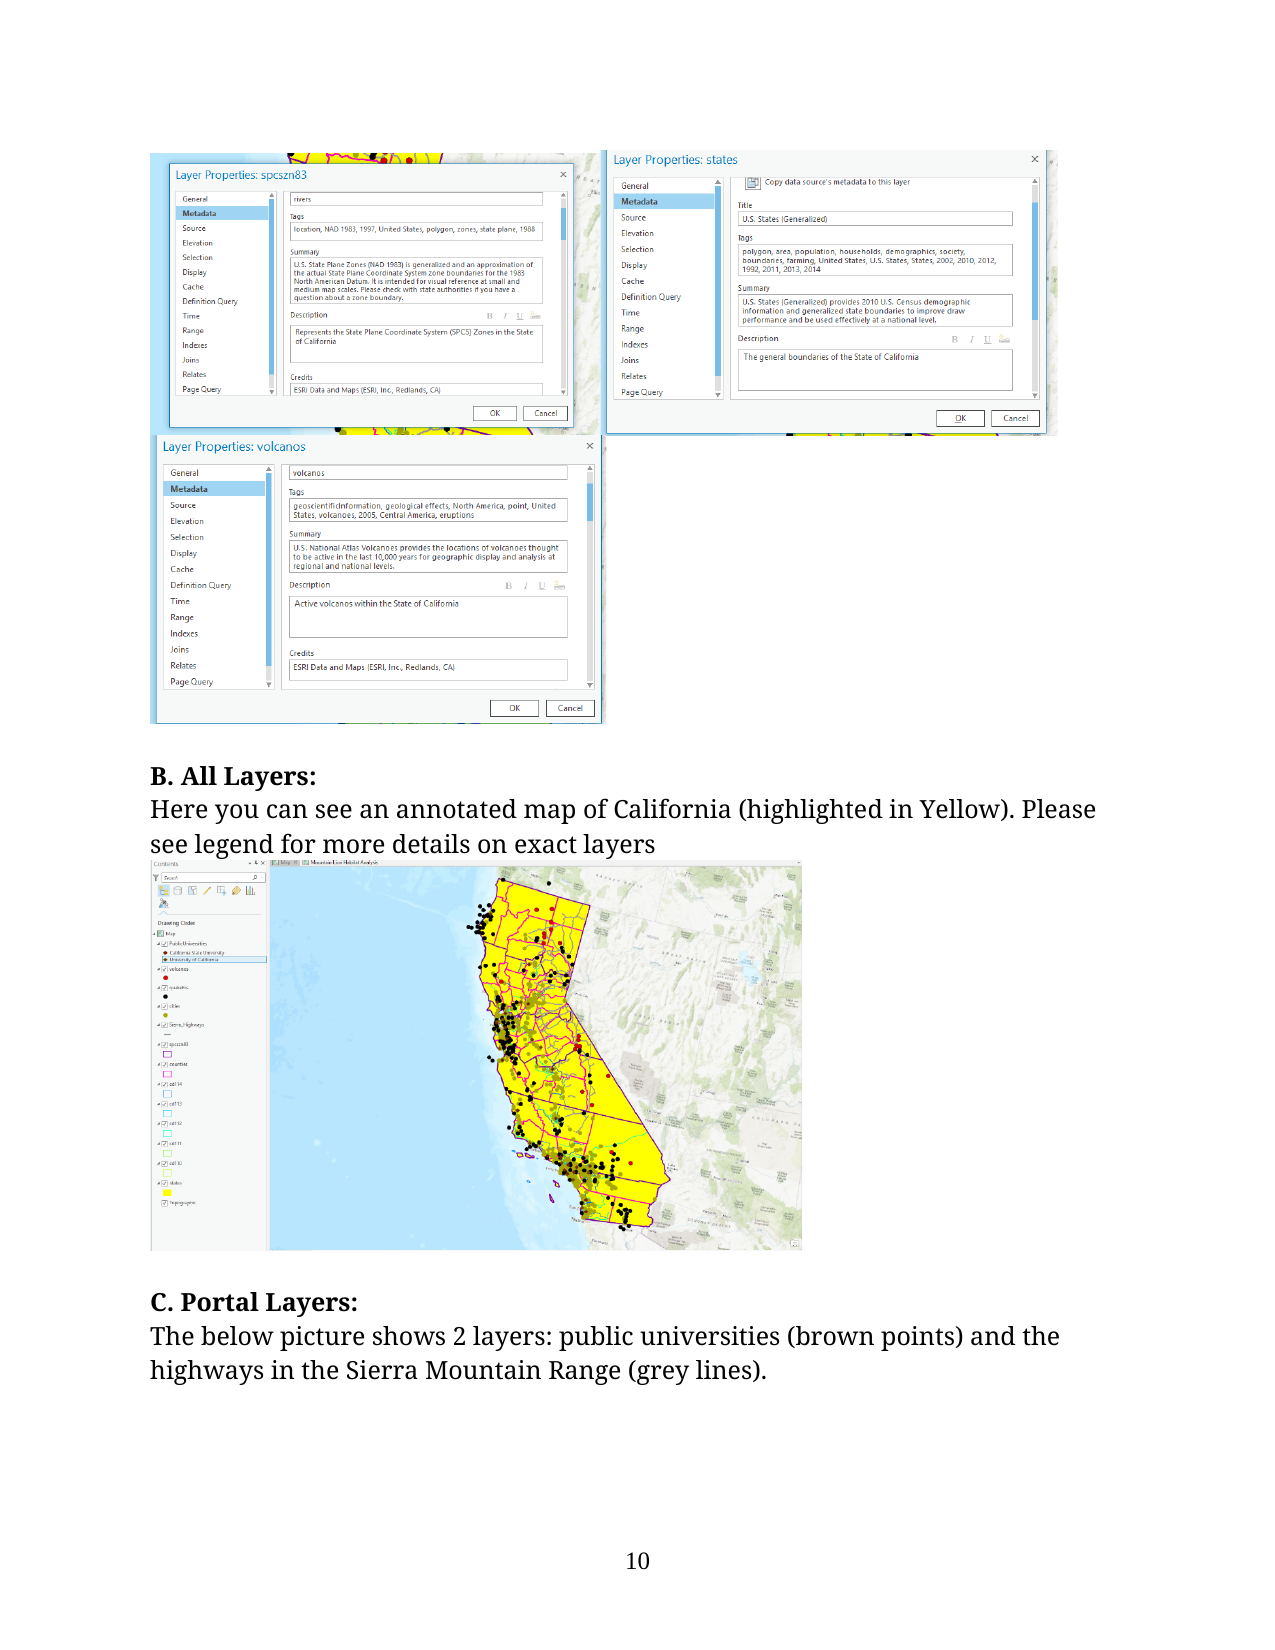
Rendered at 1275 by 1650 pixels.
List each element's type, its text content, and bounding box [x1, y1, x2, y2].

picture [150, 860, 803, 1251]
text C. Portal Layers: [150, 1284, 1125, 1319]
text The below picture shows 2 layers: public universities (brown points) and the highways in the Sierra Mountain Range (grey lines). [150, 1319, 1125, 1387]
picture [150, 150, 1058, 724]
text B. All Layers: [150, 758, 1125, 792]
text Here you can see an annotated map of California (highlighted in Yellow). Please see legend for more details on exact layers [150, 792, 1125, 860]
